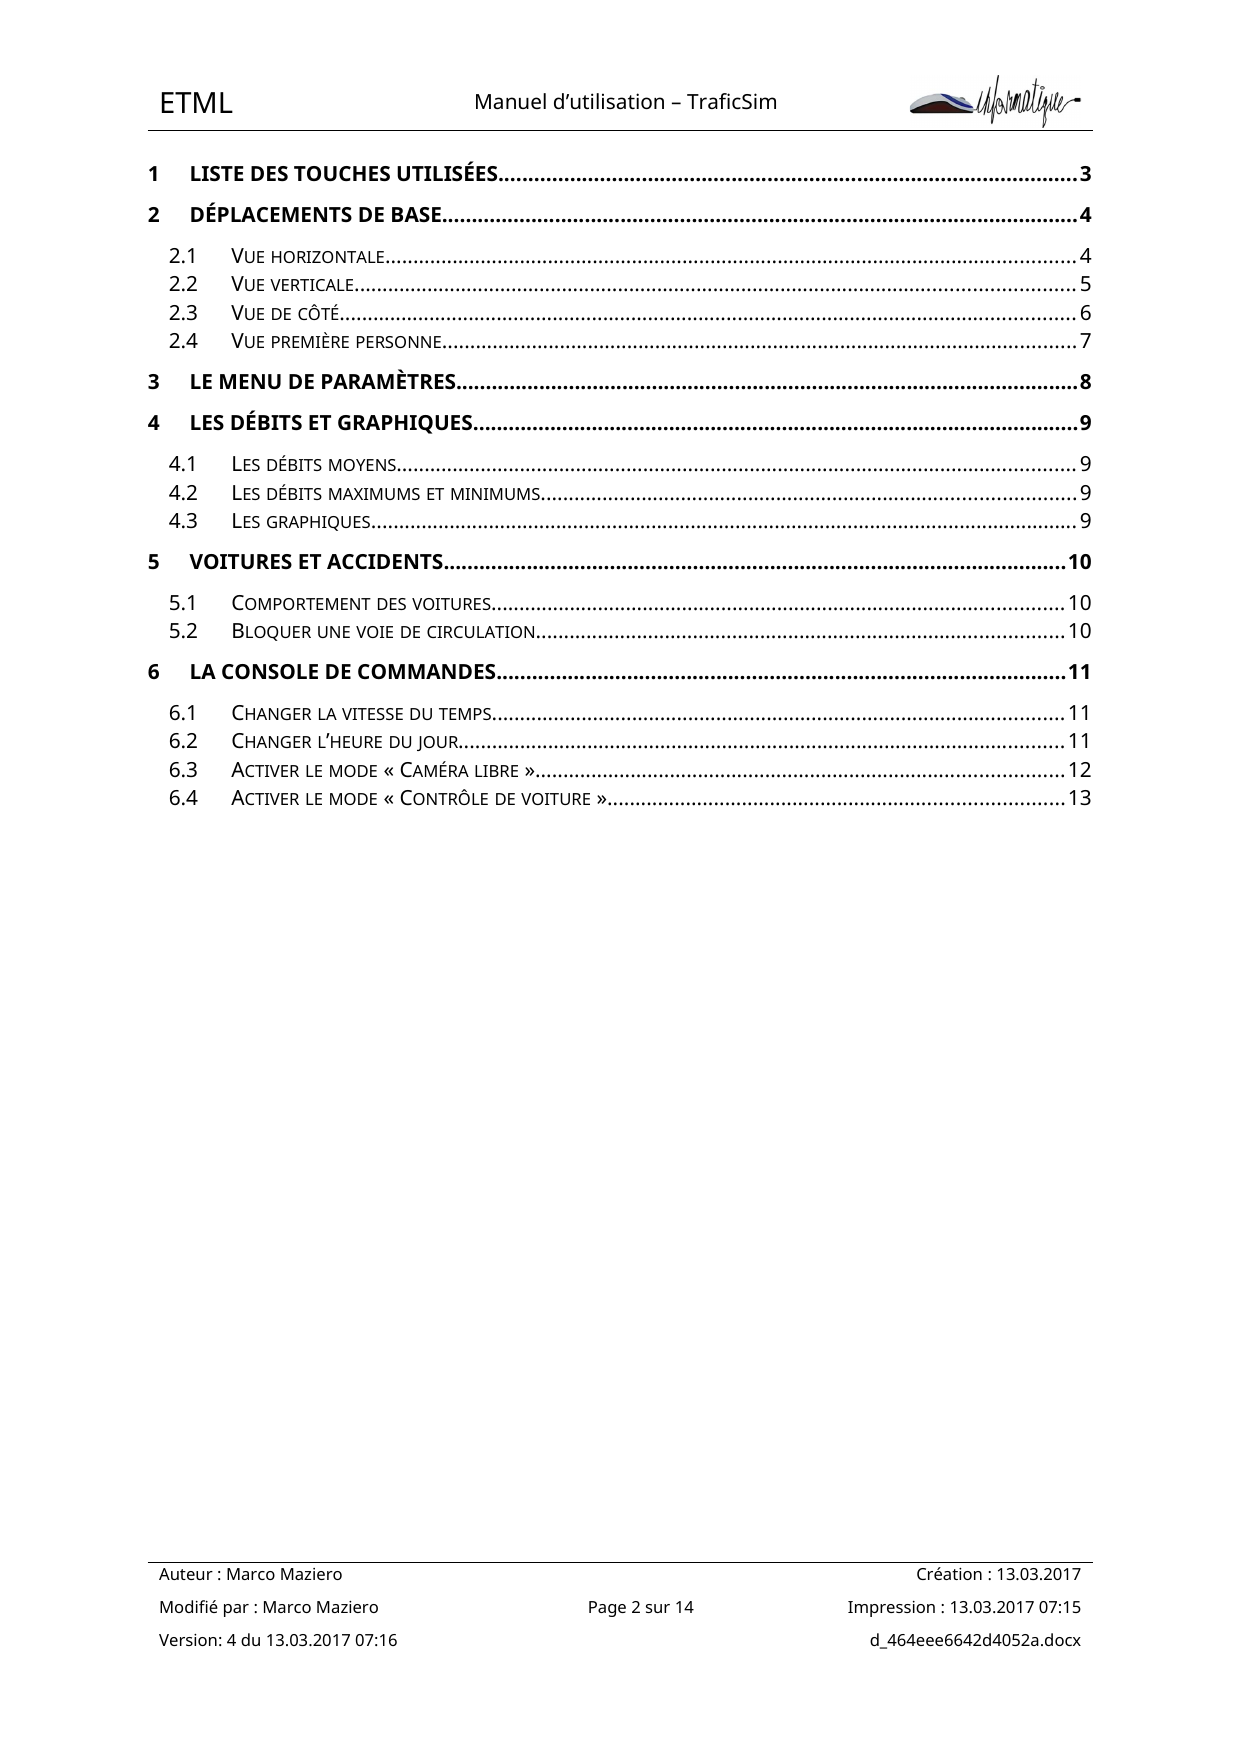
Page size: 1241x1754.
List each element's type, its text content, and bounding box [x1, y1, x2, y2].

text 3 Le menu de paramètres 8 [148, 367, 1092, 396]
picture [909, 75, 1082, 128]
text 6.3 Activer le mode « Caméra libre » 12 [168, 755, 1092, 783]
text 5.1 Comportement des voitures 10 [168, 588, 1092, 616]
text 2.3 Vue de côté 6 [168, 298, 1092, 326]
text 4.1 Les débits moyens 9 [168, 449, 1092, 478]
text 6 La console de commandes 11 [148, 657, 1092, 686]
text 2 Déplacements de base 4 [148, 200, 1092, 228]
text 5 Voitures et accidents 10 [148, 547, 1092, 575]
text 6.2 Changer l’heure du jour 11 [168, 727, 1092, 755]
text 1 Liste des touches utilisées 3 [148, 159, 1092, 188]
text 2.2 Vue verticale 5 [168, 269, 1092, 298]
text 5.2 Bloquer une voie de circulation 10 [168, 616, 1092, 645]
text 2.1 Vue horizontale 4 [168, 241, 1092, 269]
text 4.2 Les débits maximums et minimums 9 [168, 478, 1092, 506]
text 6.1 Changer la vitesse du temps 11 [168, 698, 1092, 727]
text 2.4 Vue première personne 7 [168, 326, 1092, 355]
text 4.3 Les graphiques 9 [168, 506, 1092, 534]
text 6.4 Activer le mode « Contrôle de voiture » 13 [168, 783, 1092, 812]
text 4 Les débits et graphiques 9 [148, 408, 1092, 437]
